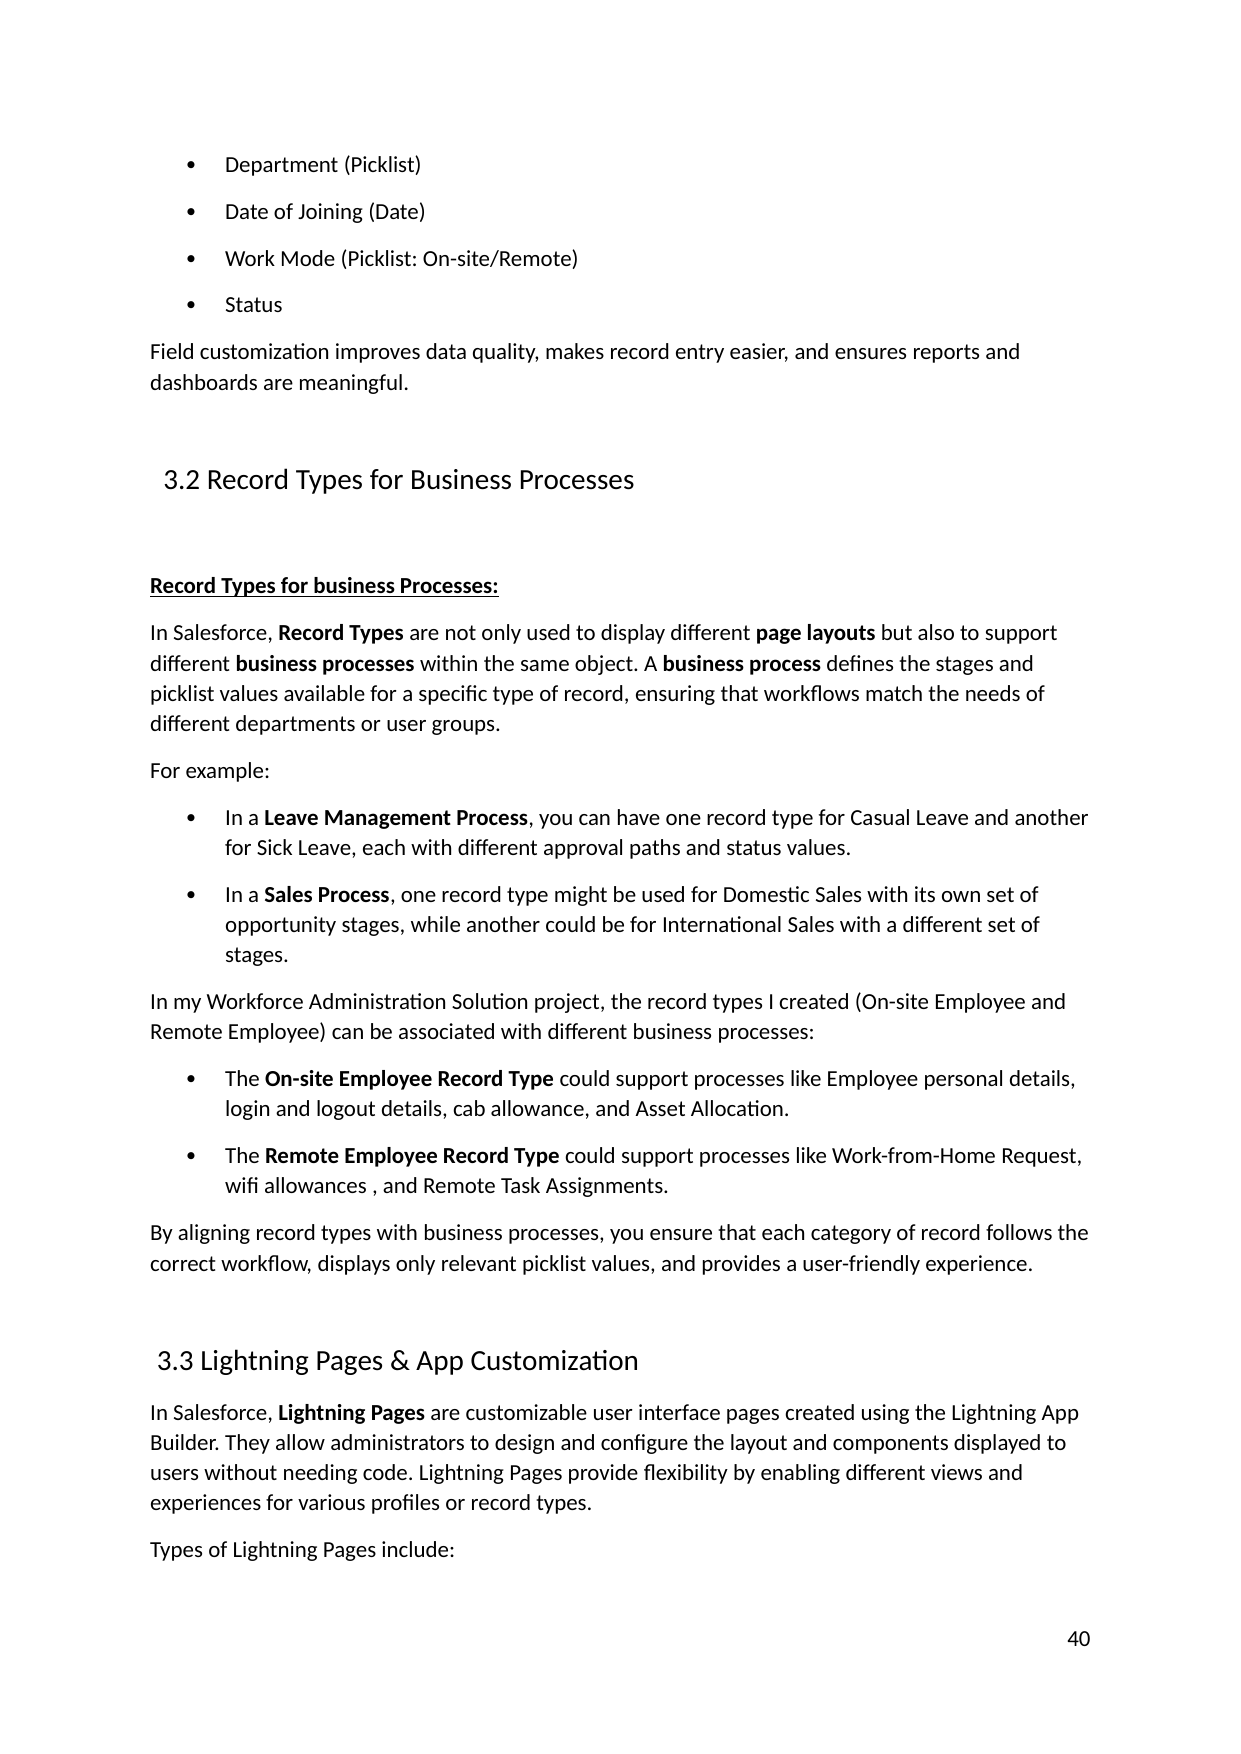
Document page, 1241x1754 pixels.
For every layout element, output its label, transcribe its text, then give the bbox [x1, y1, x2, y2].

text For example: [150, 756, 1090, 784]
text 3.2 Record Types for Business Processes [150, 461, 1090, 497]
text Field customization improves data quality, makes record entry easier, and ensures reports and dashboards are meaningful. [150, 337, 1090, 396]
text In my Workforce Administration Solution project, the record types I created (On-site Employee and Remote Employee) can be associated with different business processes: [150, 987, 1090, 1046]
text In Salesforce, Lightning Pages are customizable user interface pages created using the Lightning App Builder. They allow administrators to design and configure the layout and components displayed to users without needing code. Lightning Pages provide flexibility by enabling different views and experiences for various profiles or record types. [150, 1398, 1090, 1516]
text 3.3 Lightning Pages & App Customization [150, 1342, 1090, 1378]
list The On-site Employee Record Type could support processes like Employee personal details, login and logout details, cab allowance, and Asset Allocation. [187, 1064, 1090, 1123]
list Department (Picklist) [187, 150, 1090, 178]
list In a Sales Process, one record type might be used for Domestic Sales with its own set of opportunity stages, while another could be for International Sales with a different set of stages. [187, 880, 1090, 968]
text In Salesforce, Record Types are not only used to display different page layouts but also to support different business processes within the same object. A business process defines the stages and picklist values available for a specific type of record, ensuring that workflows match the needs of different departments or user groups. [150, 618, 1090, 737]
text By aligning record types with business processes, you ensure that each category of record follows the correct workflow, displays only relevant picklist values, and provides a user-friendly experience. [150, 1218, 1090, 1277]
text Record Types for business Processes: [150, 572, 1090, 600]
list In a Leave Management Process, you can have one record type for Casual Leave and another for Sick Leave, each with different approval paths and status values. [187, 803, 1090, 861]
list Date of Joining (Date) [187, 197, 1090, 225]
list Work Mode (Picklist: On-site/Remote) [187, 244, 1090, 272]
text Types of Lightning Pages include: [150, 1535, 1090, 1563]
list Status [187, 291, 1090, 319]
list The Remote Employee Record Type could support processes like Work-from-Home Request, wifi allowances , and Remote Task Assignments. [187, 1141, 1090, 1200]
